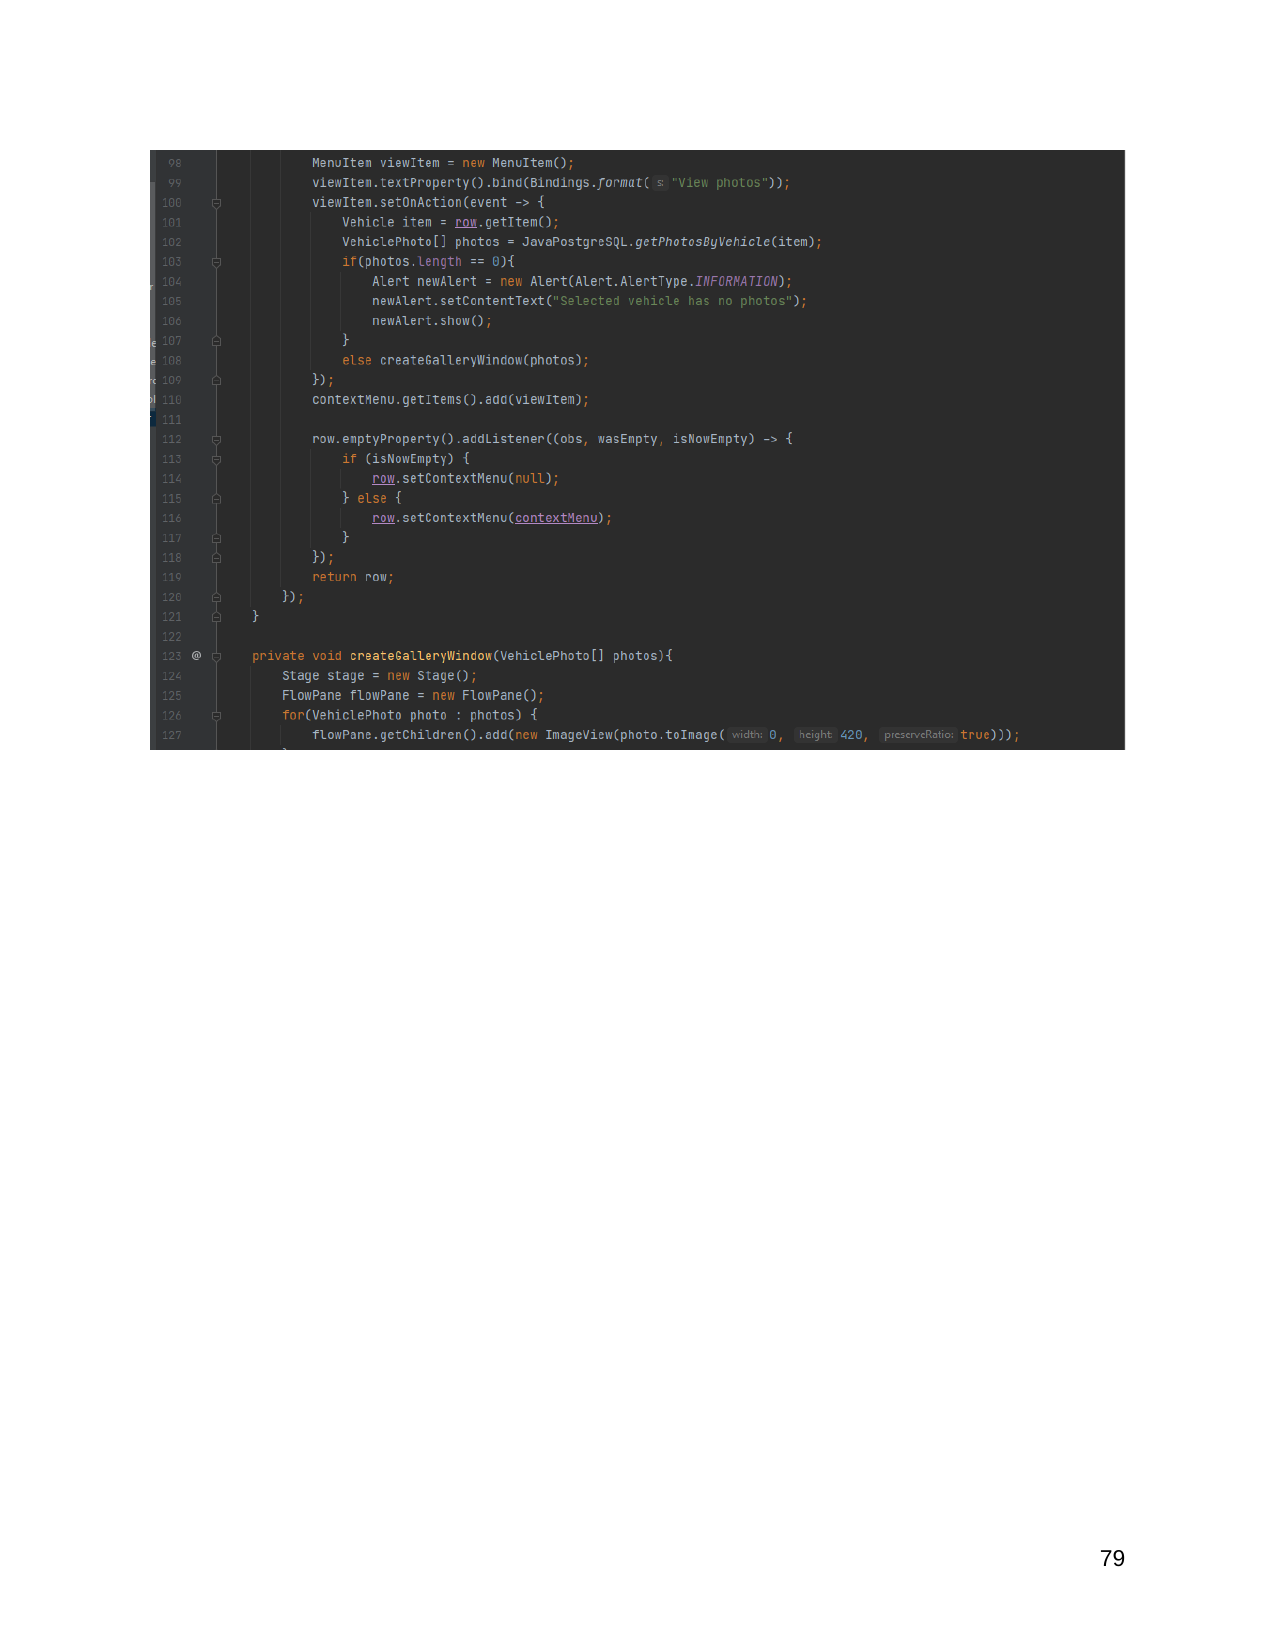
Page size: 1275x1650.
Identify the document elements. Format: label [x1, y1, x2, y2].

picture [150, 150, 1125, 750]
